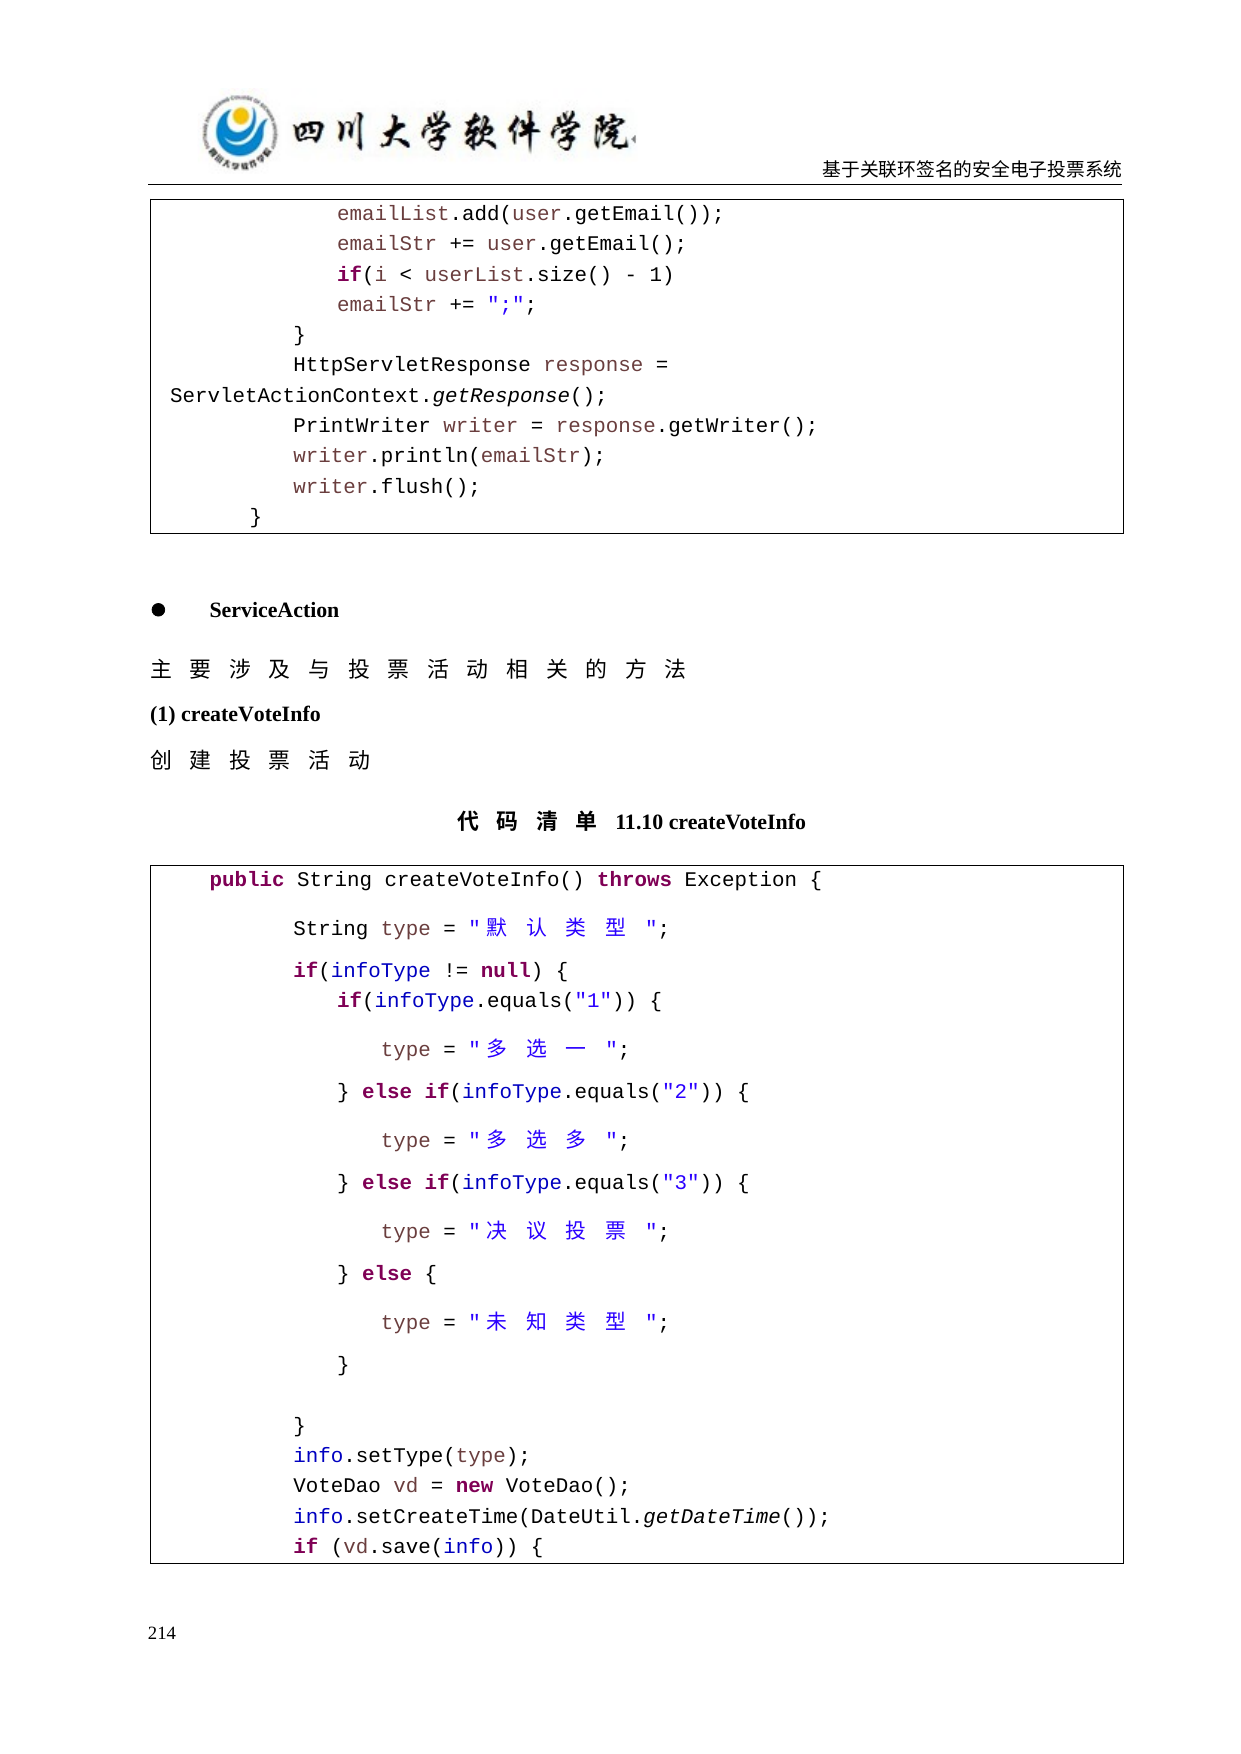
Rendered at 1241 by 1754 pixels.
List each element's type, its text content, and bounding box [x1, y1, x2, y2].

list ServiceAction [150, 595, 1120, 625]
text 创建投票活动 [150, 728, 1120, 789]
text 主要涉及与投票活动相关的方法 [150, 638, 1120, 698]
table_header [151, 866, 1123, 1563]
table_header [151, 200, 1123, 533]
text 代码清单11.10 createVoteInfo [150, 789, 1120, 850]
text (1) createVoteInfo [150, 698, 1120, 728]
picture [197, 88, 639, 177]
